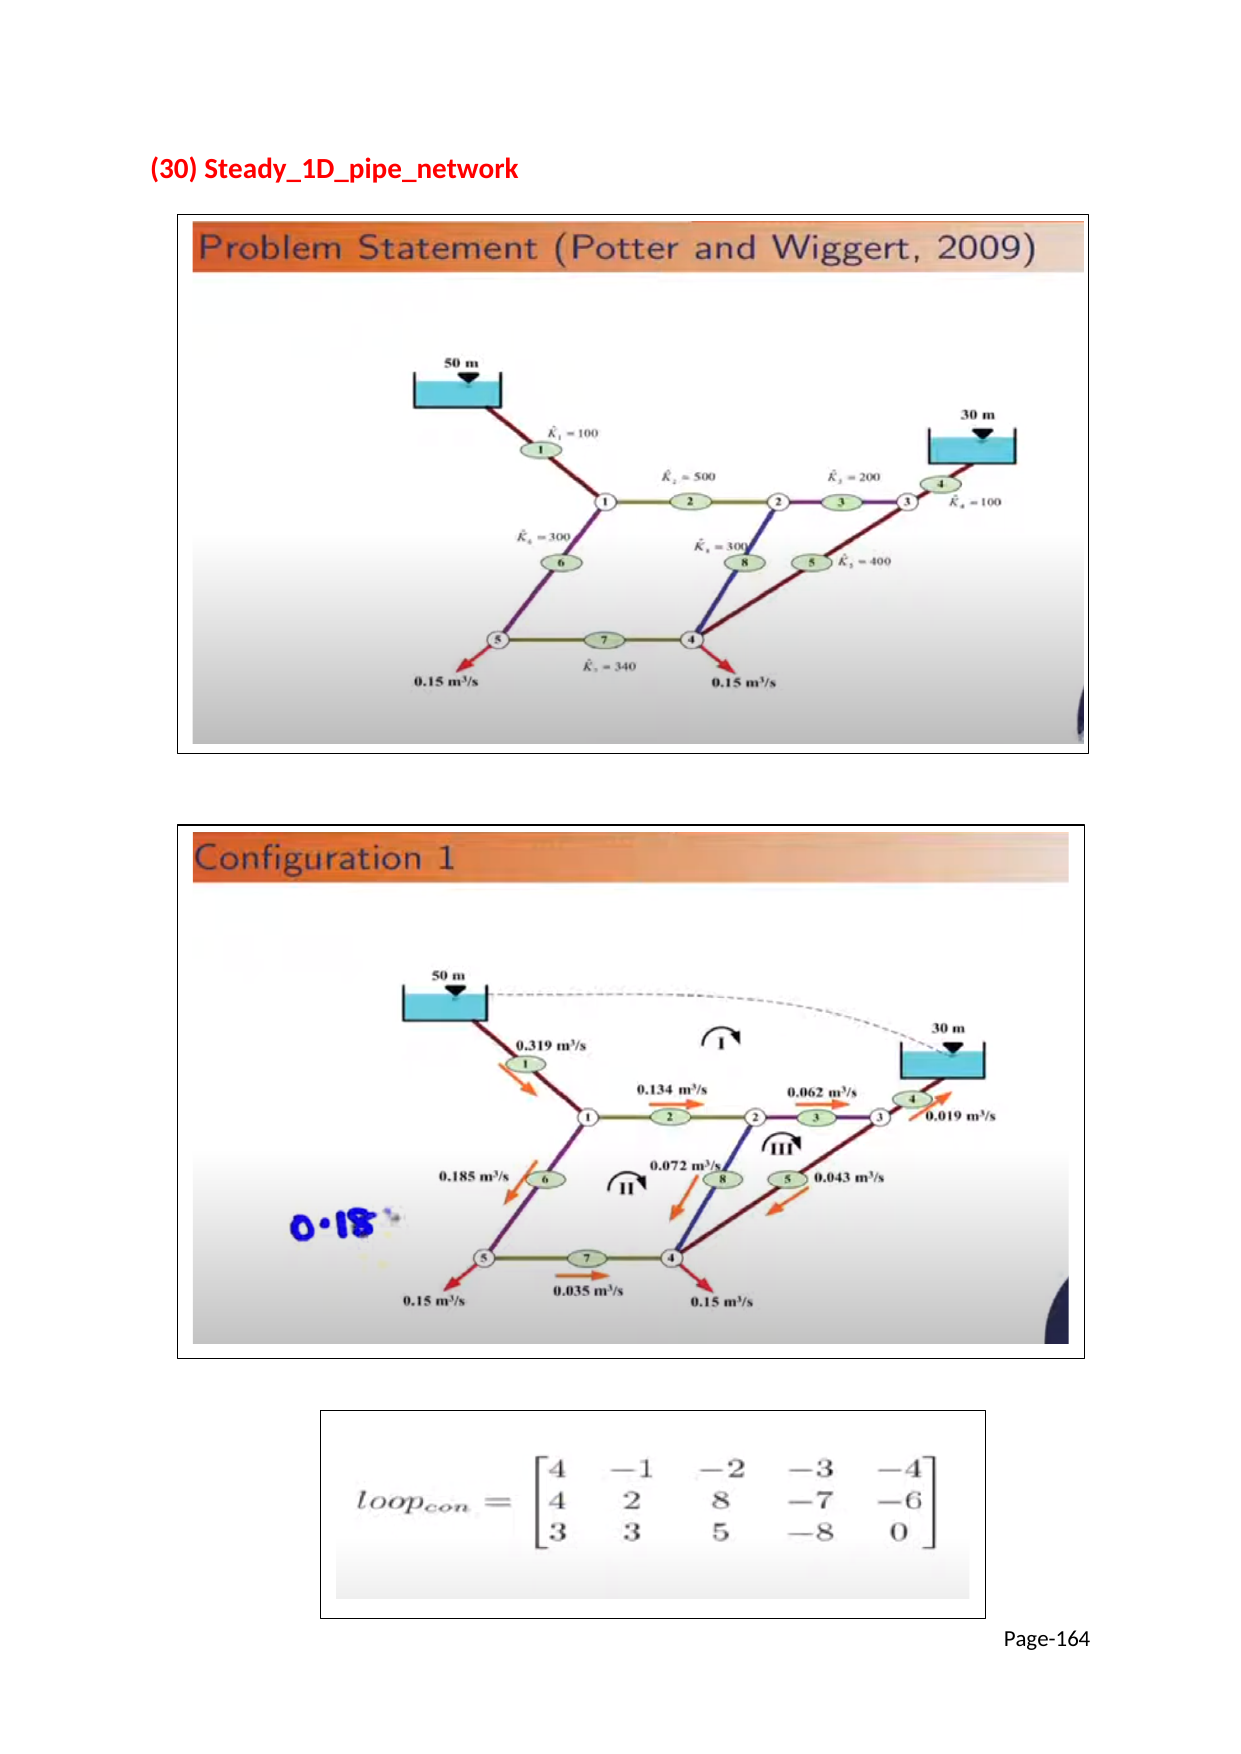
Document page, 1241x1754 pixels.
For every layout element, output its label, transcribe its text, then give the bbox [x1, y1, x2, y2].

picture [336, 1418, 970, 1599]
picture [192, 832, 1069, 1344]
text (30) Steady_1D_pipe_network [150, 150, 1090, 186]
picture [192, 221, 1084, 744]
